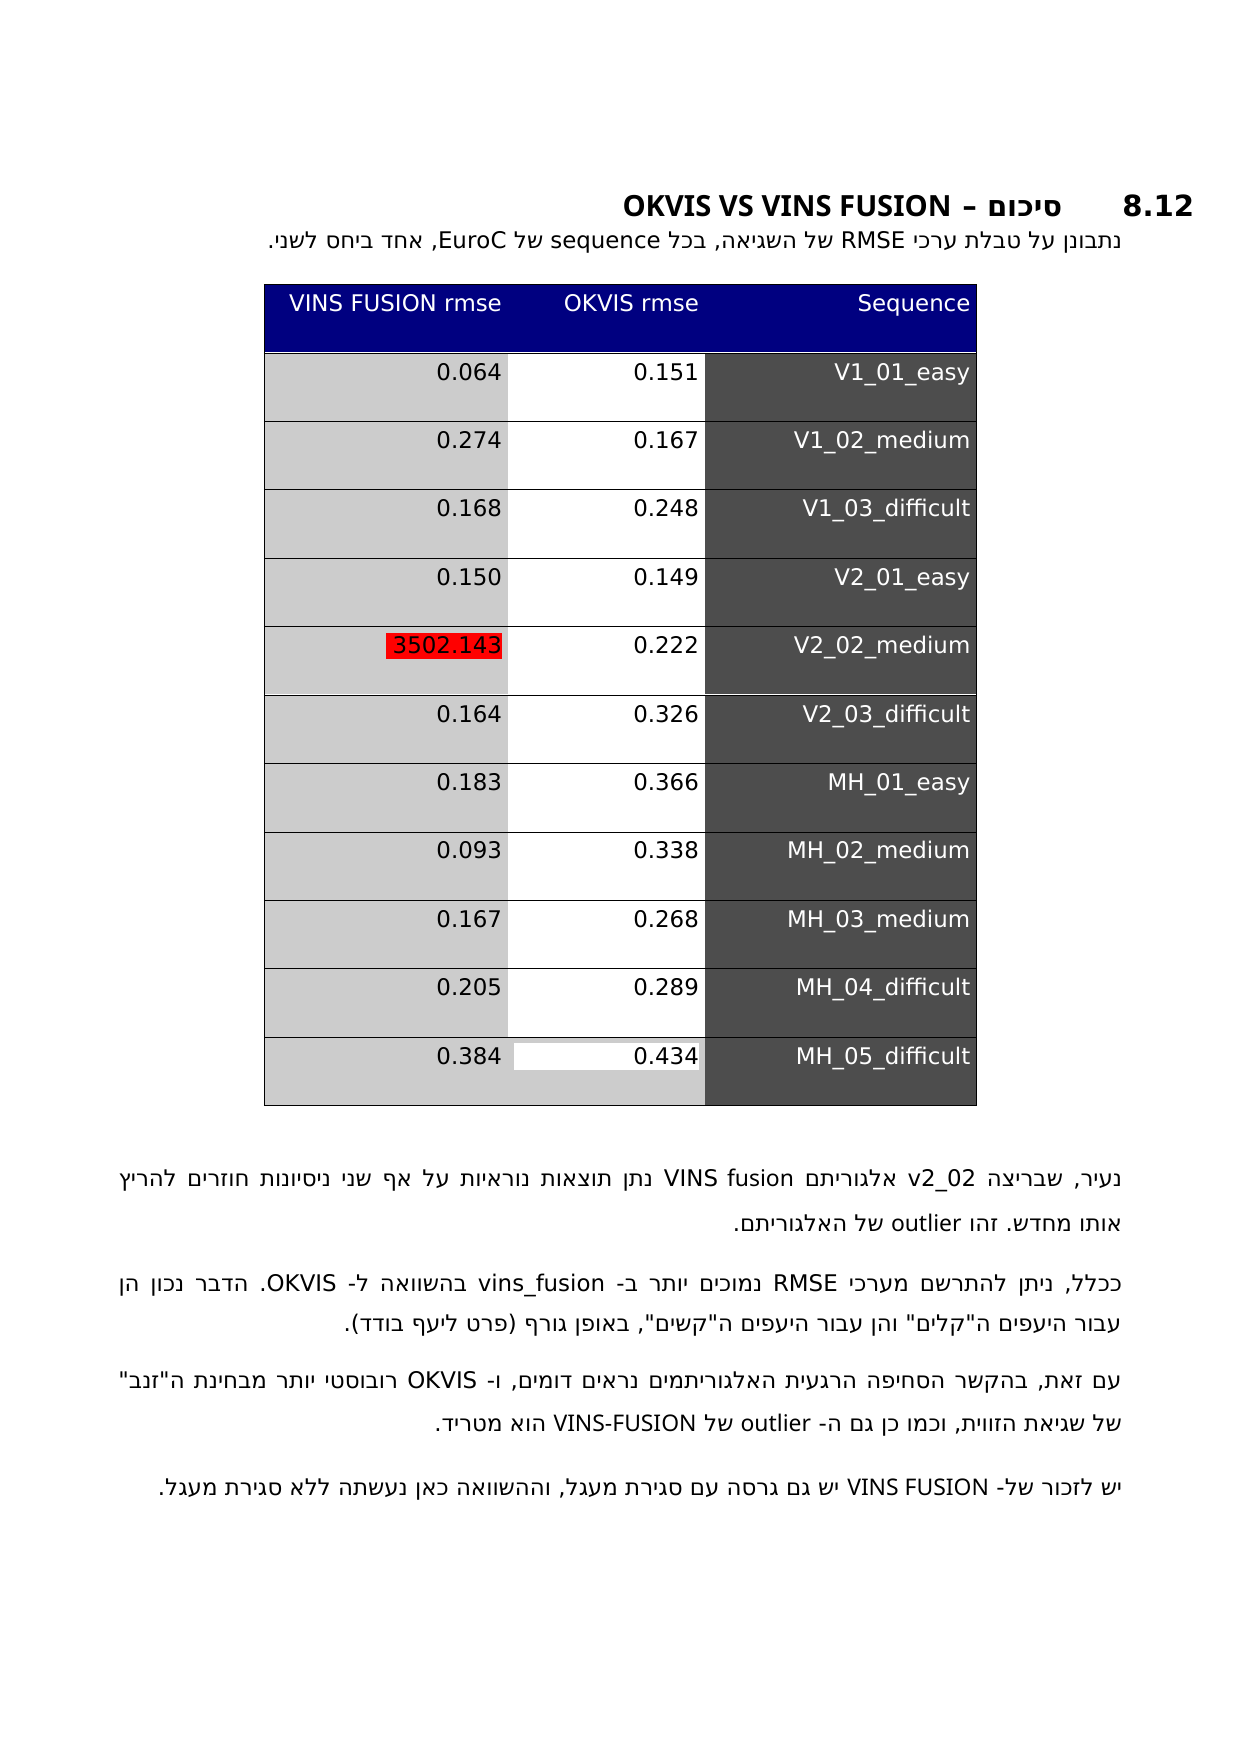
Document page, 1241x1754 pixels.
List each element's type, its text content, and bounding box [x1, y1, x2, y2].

table_cell 3502.143 [265, 627, 508, 694]
table_cell V2_02_medium [705, 627, 976, 694]
text יש לזכור של- VINS FUSION יש גם גרסה עם סגירת מעגל, וההשוואה כאן נעשתה ללא סגירת מעגל. [118, 1471, 1122, 1502]
subtitle סיכום – OKVIS VS VINS FUSION [118, 185, 1122, 225]
table_cell 0.274 [265, 422, 508, 489]
table_cell 0.064 [265, 354, 508, 421]
table_cell 0.205 [265, 969, 508, 1037]
table_cell MH_04_difficult [705, 969, 976, 1037]
table_cell 0.151 [508, 354, 705, 421]
table_header OKVIS rmse [508, 285, 705, 352]
table_cell 0.248 [508, 490, 705, 558]
table_cell 0.222 [508, 627, 705, 694]
table_cell 0.338 [508, 833, 705, 900]
text נעיר, שבריצה v2_02 אלגוריתם VINS fusion נתן תוצאות נוראיות על אף שני ניסיונות חוזרים להריץ אותו מחדש. זהו outlier של האלגוריתם. [118, 1162, 1122, 1238]
table_cell 0.150 [265, 559, 508, 626]
table_cell 0.168 [265, 490, 508, 558]
table_header VINS FUSION rmse [265, 285, 508, 352]
table_cell 0.183 [265, 764, 508, 831]
table_cell 0.366 [508, 764, 705, 831]
table_cell 0.268 [508, 901, 705, 968]
table_cell 0.164 [265, 696, 508, 763]
table_cell 0.384 [265, 1038, 508, 1105]
table_header Sequence [705, 285, 976, 352]
table_cell V2_01_easy [705, 559, 976, 626]
table_cell V1_01_easy [705, 354, 976, 421]
table_cell 0.149 [508, 559, 705, 626]
table_cell V1_03_difficult [705, 490, 976, 558]
table_cell 0.326 [508, 696, 705, 763]
table_cell MH_03_medium [705, 901, 976, 968]
table_cell MH_05_difficult [705, 1038, 976, 1105]
table_cell V2_03_difficult [705, 696, 976, 763]
table_cell 0.289 [508, 969, 705, 1037]
table_cell V1_02_medium [705, 422, 976, 489]
table_cell 0.167 [508, 422, 705, 489]
text ככלל, ניתן להתרשם מערכי RMSE נמוכים יותר ב- vins_fusion בהשוואה ל- OKVIS. הדבר נכון הן עבור היעפים ה"קלים" והן עבור היעפים ה"קשים", באופן גורף (פרט ליעף בודד). [118, 1271, 1122, 1337]
text עם זאת, בהקשר הסחיפה הרגעית האלגוריתמים נראים דומים, ו- OKVIS רובוסטי יותר מבחינת ה"זנב" של שגיאת הזווית, וכמו כן גם ה- outlier של VINS-FUSION הוא מטריד. [118, 1367, 1122, 1438]
table_cell MH_01_easy [705, 764, 976, 831]
table_cell 0.434 [508, 1038, 705, 1105]
table_cell 0.167 [265, 901, 508, 968]
text נתבונן על טבלת ערכי RMSE של השגיאה, בכל sequence של EuroC, אחד ביחס לשני. [118, 227, 1122, 254]
table_cell MH_02_medium [705, 833, 976, 900]
table_cell 0.093 [265, 833, 508, 900]
